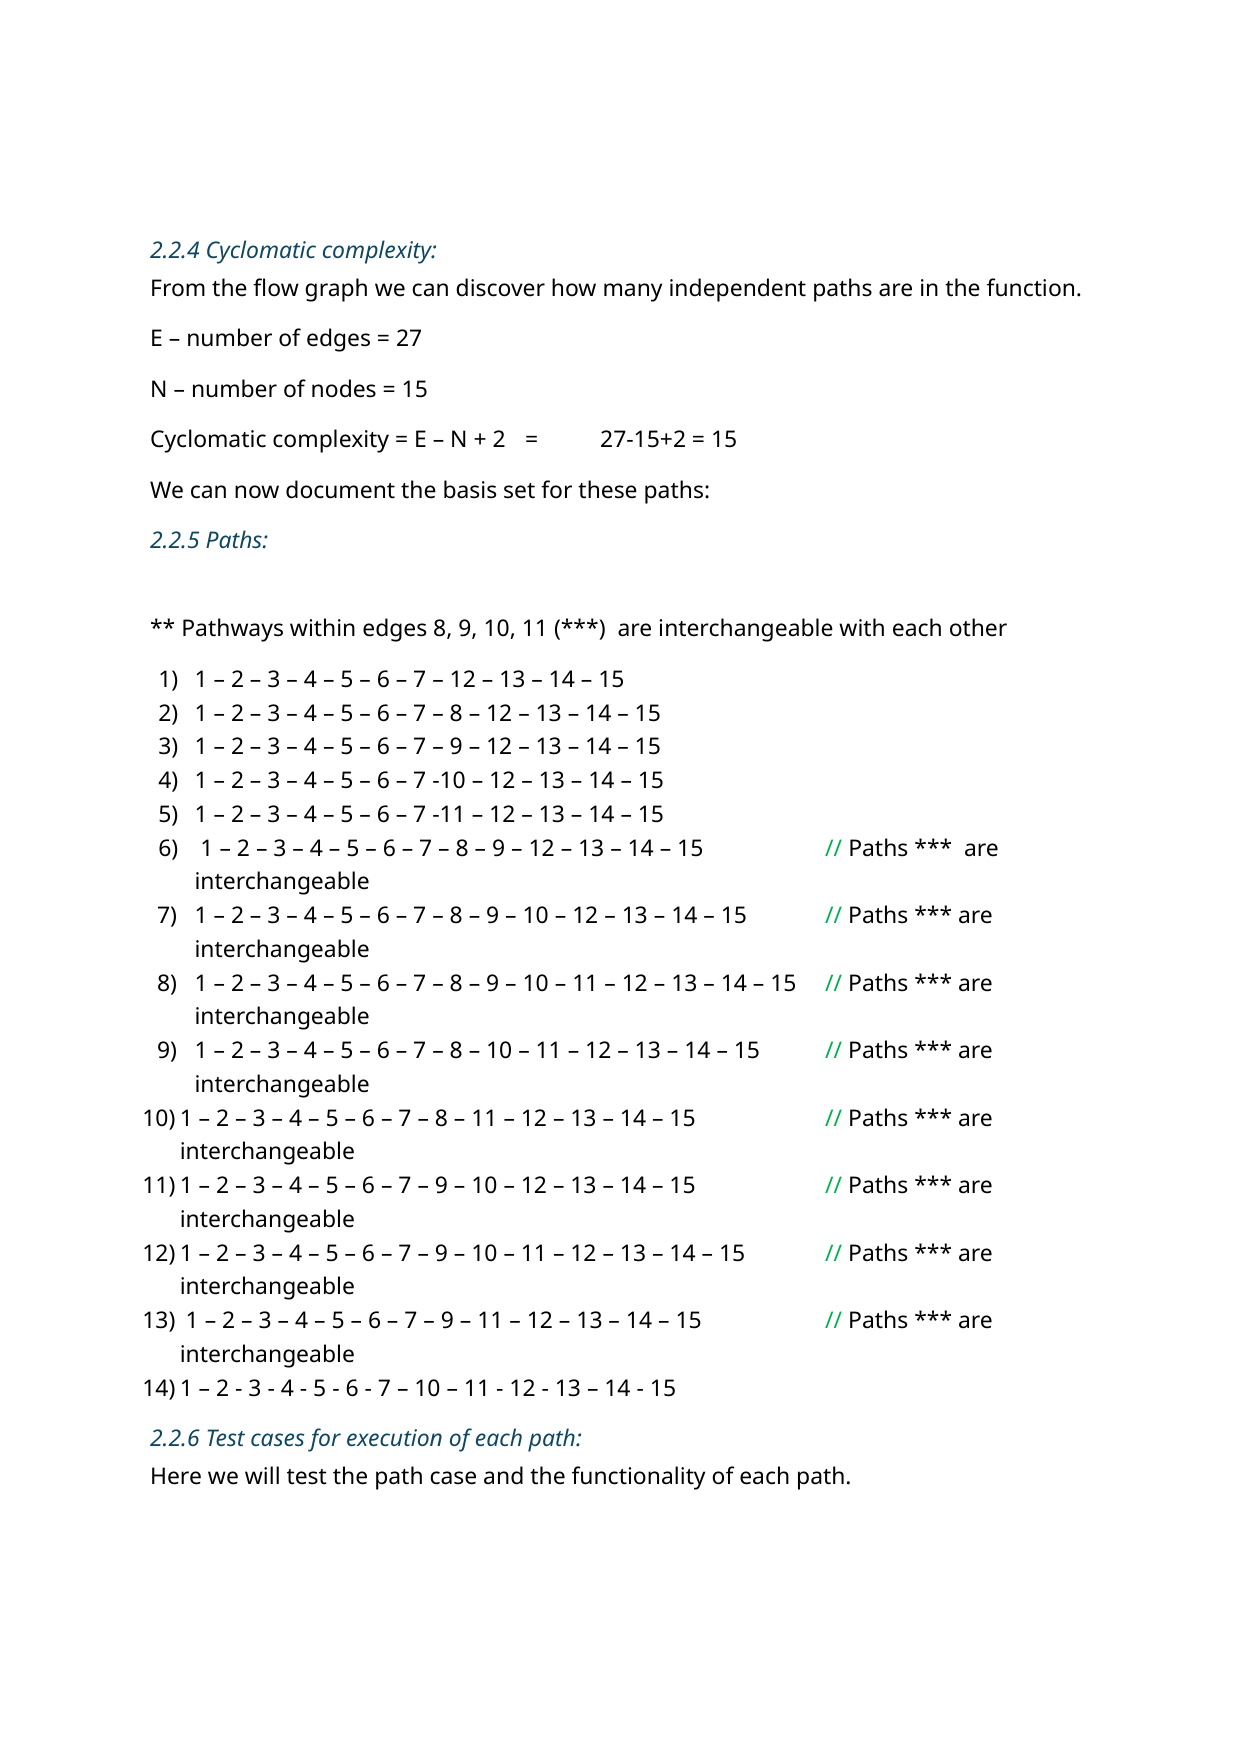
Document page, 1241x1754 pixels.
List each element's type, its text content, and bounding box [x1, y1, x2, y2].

subtitle 2.2.4 Cyclomatic complexity: [150, 234, 1090, 265]
list 1 – 2 – 3 – 4 – 5 – 6 – 7 – 8 – 9 – 12 – 13 – 14 – 15 // Paths *** are interchangeable [158, 831, 1090, 896]
list 1 – 2 – 3 – 4 – 5 – 6 – 7 – 8 – 9 – 10 – 12 – 13 – 14 – 15 // Paths *** are interchangeable [157, 899, 1090, 964]
list 1 – 2 – 3 – 4 – 5 – 6 – 7 -10 – 12 – 13 – 14 – 15 [158, 764, 1090, 795]
list 1 – 2 – 3 – 4 – 5 – 6 – 7 -11 – 12 – 13 – 14 – 15 [158, 798, 1090, 829]
text N – number of nodes = 15 [150, 373, 1090, 404]
list 1 – 2 – 3 – 4 – 5 – 6 – 7 – 8 – 11 – 12 – 13 – 14 – 15 // Paths *** are interchangeable [142, 1101, 1090, 1166]
list 1 – 2 - 3 - 4 - 5 - 6 - 7 – 10 – 11 - 12 - 13 – 14 - 15 [142, 1371, 1090, 1403]
text We can now document the basis set for these paths: [150, 473, 1090, 505]
list 1 – 2 – 3 – 4 – 5 – 6 – 7 – 9 – 12 – 13 – 14 – 15 [158, 730, 1090, 761]
subtitle 2.2.6 Test cases for execution of each path: [150, 1422, 1090, 1453]
subtitle 2.2.5 Paths: [150, 524, 1090, 555]
list 1 – 2 – 3 – 4 – 5 – 6 – 7 – 12 – 13 – 14 – 15 [158, 663, 1090, 694]
text Cyclomatic complexity = E – N + 2 = 27-15+2 = 15 [150, 423, 1090, 454]
list 1 – 2 – 3 – 4 – 5 – 6 – 7 – 8 – 10 – 11 – 12 – 13 – 14 – 15 // Paths *** are interchangeable [157, 1034, 1090, 1099]
list 1 – 2 – 3 – 4 – 5 – 6 – 7 – 9 – 10 – 11 – 12 – 13 – 14 – 15 // Paths *** are interchangeable [142, 1236, 1090, 1301]
text From the flow graph we can discover how many independent paths are in the function. [150, 272, 1090, 303]
text E – number of edges = 27 [150, 322, 1090, 353]
text ** Pathways within edges 8, 9, 10, 11 (***) are interchangeable with each other [150, 612, 1090, 643]
list 1 – 2 – 3 – 4 – 5 – 6 – 7 – 8 – 9 – 10 – 11 – 12 – 13 – 14 – 15 // Paths *** are interchangeable [157, 966, 1090, 1031]
text Here we will test the path case and the functionality of each path. [150, 1460, 1090, 1491]
list 1 – 2 – 3 – 4 – 5 – 6 – 7 – 9 – 11 – 12 – 13 – 14 – 15 // Paths *** are interchangeable [142, 1304, 1090, 1369]
list 1 – 2 – 3 – 4 – 5 – 6 – 7 – 9 – 10 – 12 – 13 – 14 – 15 // Paths *** are interchangeable [142, 1169, 1090, 1234]
list 1 – 2 – 3 – 4 – 5 – 6 – 7 – 8 – 12 – 13 – 14 – 15 [158, 696, 1090, 728]
